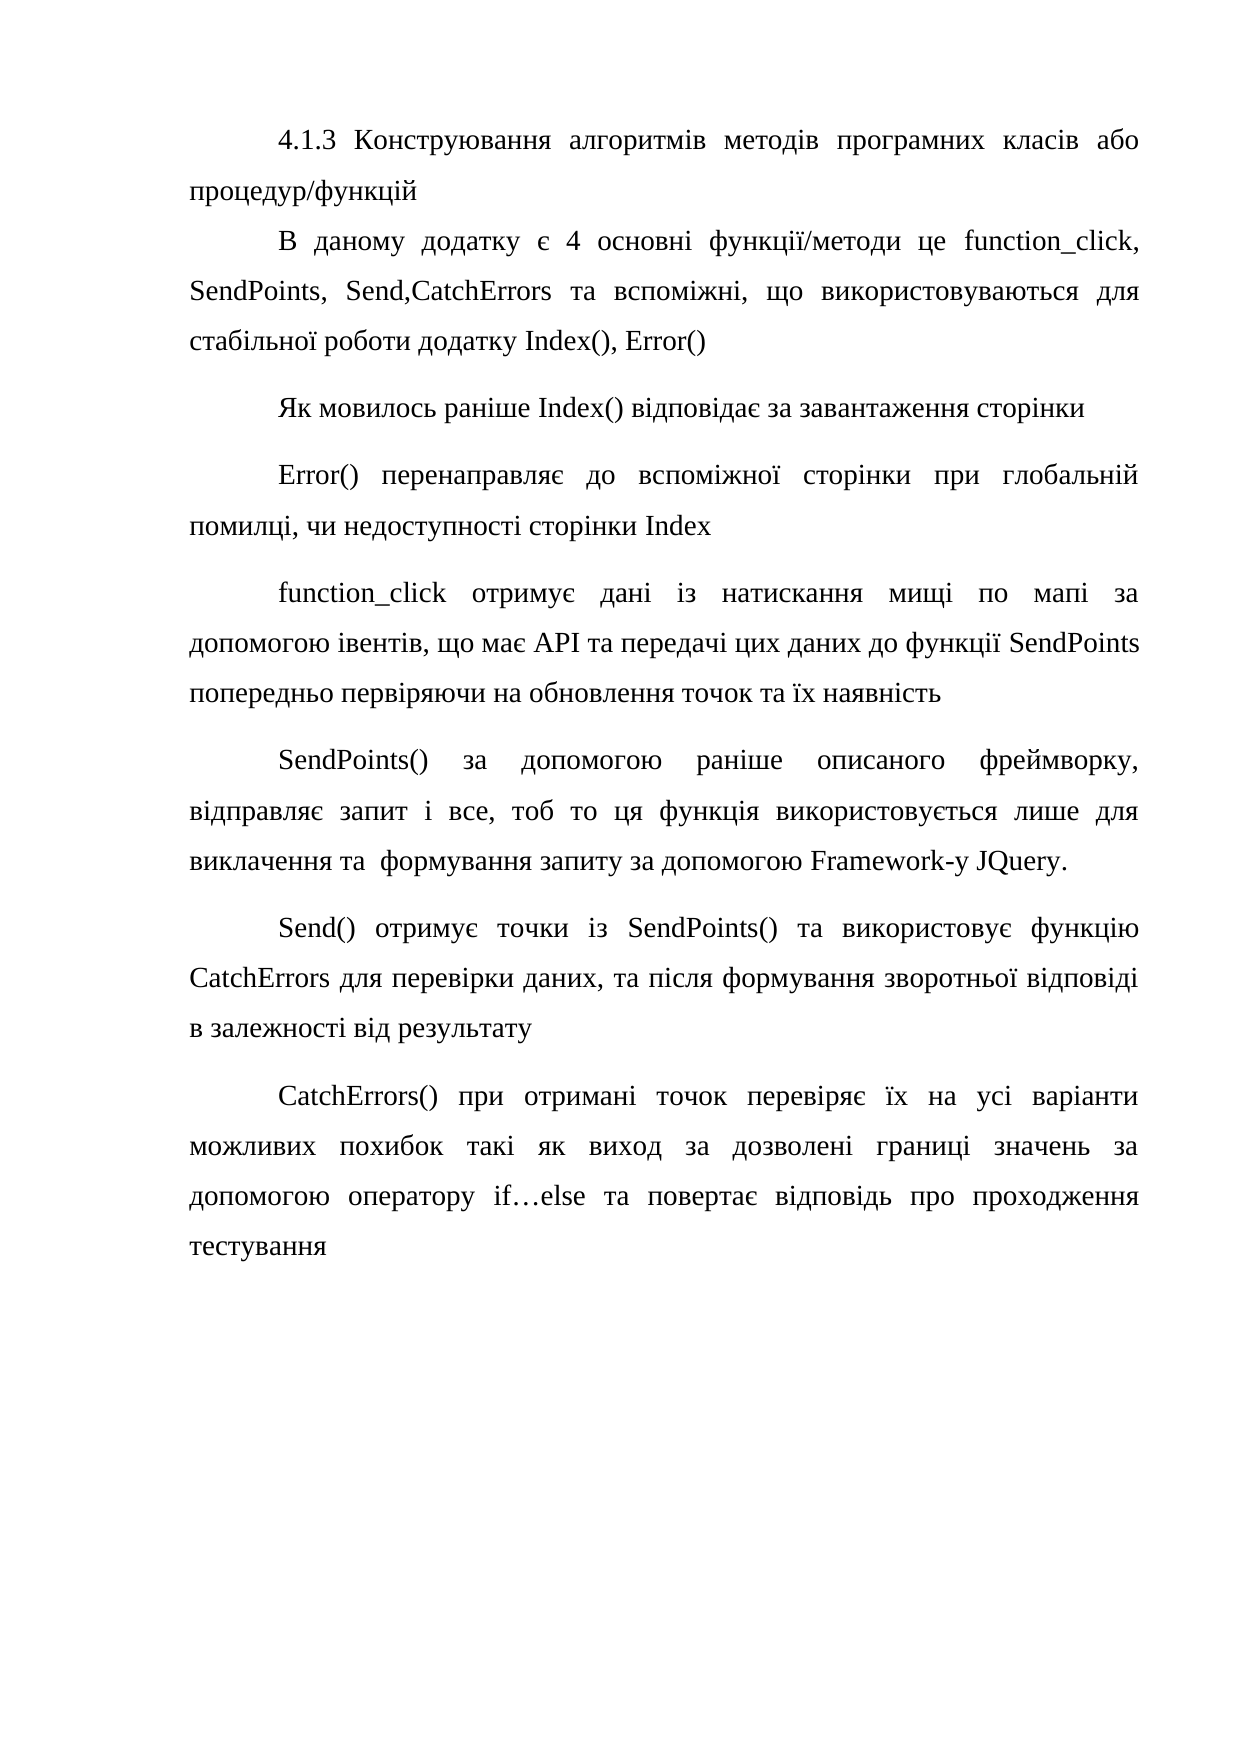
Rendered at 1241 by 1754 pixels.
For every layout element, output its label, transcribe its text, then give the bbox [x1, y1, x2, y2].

table_cell 4.1.3 Конструювання алгоритмів методів програмних класів або процедур/функцій В даному додатку є 4 основні функції/методи це function_click, SendPoints, Send,CatchErrors та вспоміжні, що використовуваються для стабільної роботи додатку Index(), Error() Як мовилось раніше Index() відповідає за завантаження сторінки Error() перенаправляє до вспоміжної сторінки при глобальній помилці, чи недоступності сторінки Index function_click отримує дані із натискання мищі по мапі за допомогою івентів, що має API та передачі цих даних до функції SendPoints попередньо первіряючи на обновлення точок та їх наявність SendPoints() за допомогою раніше описаного фреймворку, відправляє запит і все, тоб то ця функція використовується лише для виклачення та формування запиту за допомогою Framework-у JQuery. Send() отримує точки із SendPoints() та використовує функцію CatchErrors для перевірки даних, та після формування зворотньої відповіді в залежності від результату CatchErrors() при отримані точок перевіряє їх на усі варіанти можливих похибок такі як виход за дозволені границі значень за допомогою оператору if…else та повертає відповідь про проходження тестування [177, 118, 1152, 1362]
